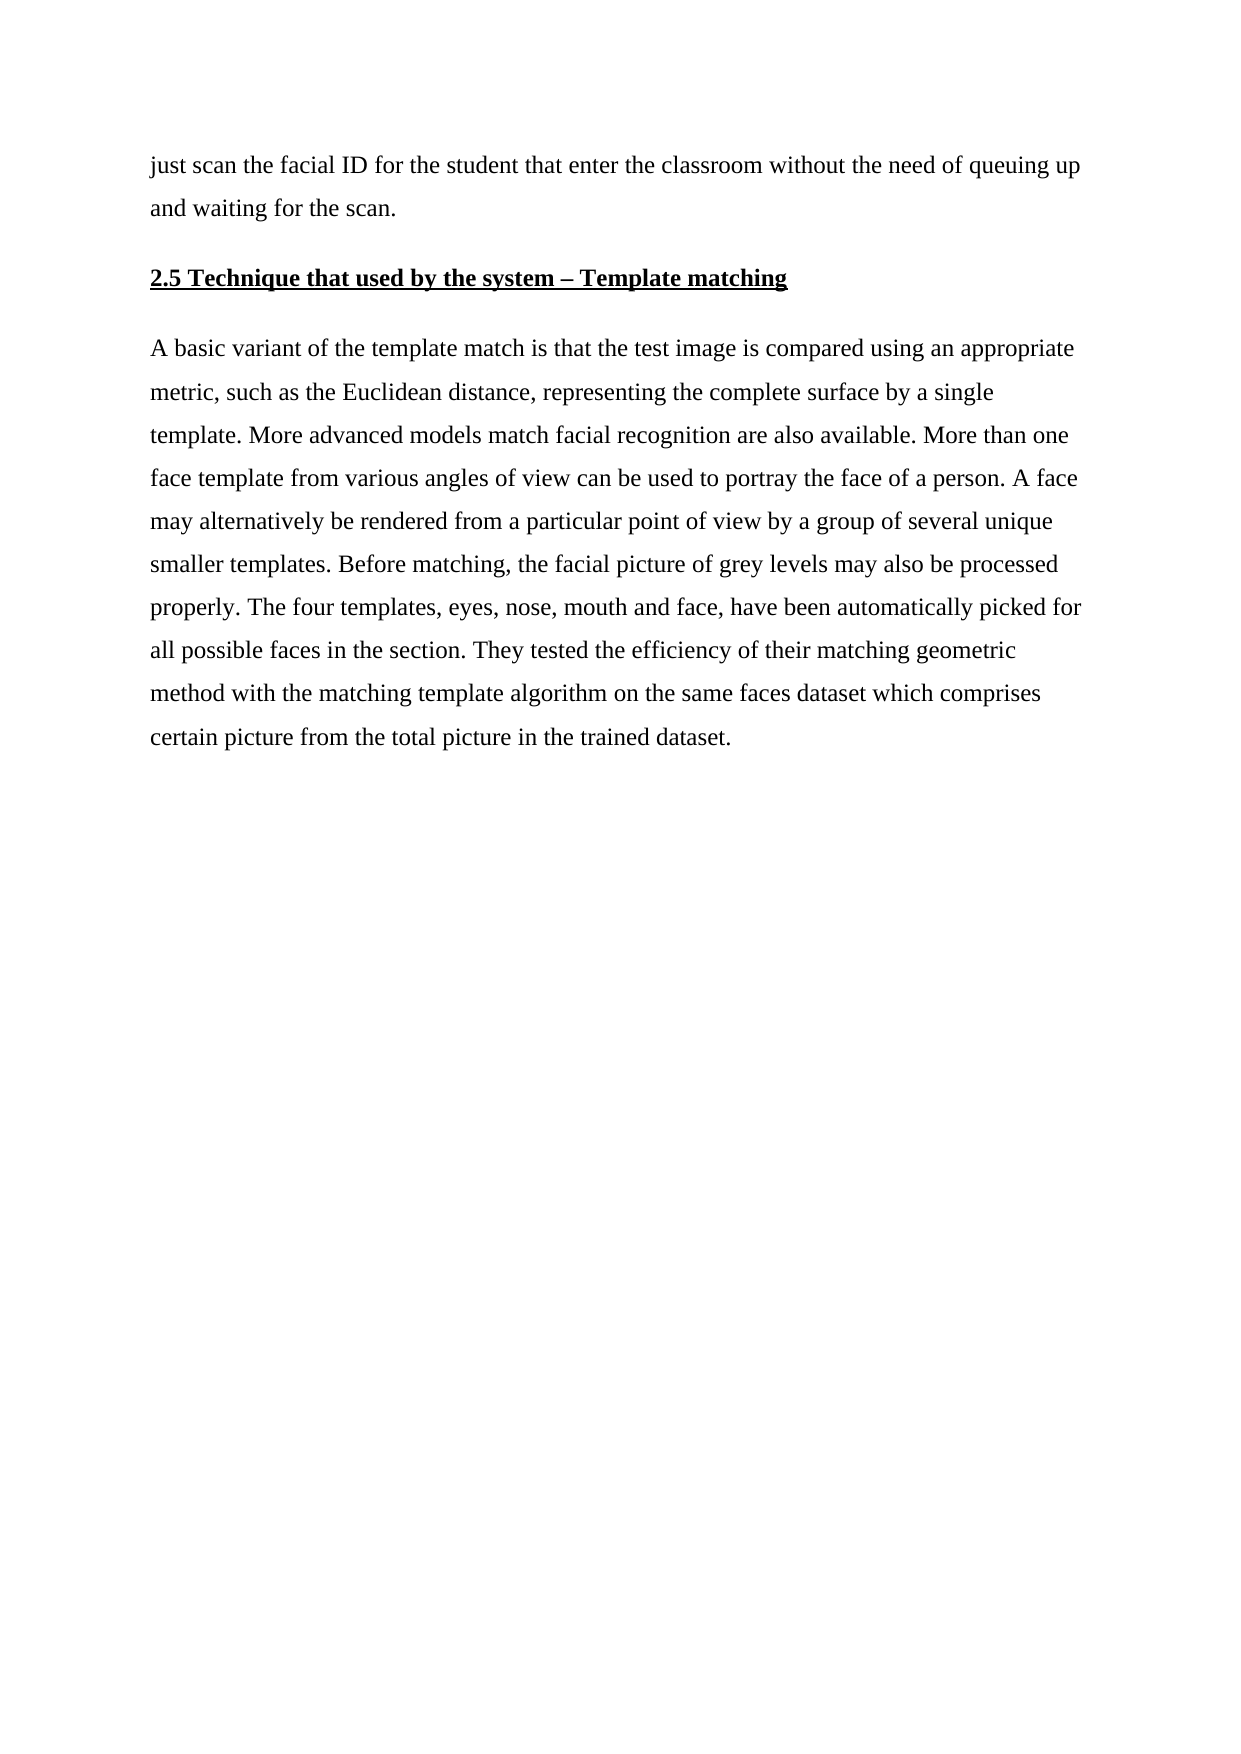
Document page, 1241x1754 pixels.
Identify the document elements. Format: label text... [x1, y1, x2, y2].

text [150, 150, 1090, 222]
text A basic variant of the template match is that the test image is compared using an appropriate metric, such as the Euclidean distance, representing the complete surface by a single template. More advanced models match facial recognition are also available. More than one face template from various angles of view can be used to portray the face of a person. A face may alternatively be rendered from a particular point of view by a group of several unique smaller templates. Before matching, the facial picture of grey levels may also be processed properly. The four templates, eyes, nose, mouth and face, have been automatically picked for all possible faces in the section. They tested the efficiency of their matching geometric method with the matching template algorithm on the same faces dataset which comprises certain picture from the total picture in the trained dataset. [150, 333, 1090, 750]
subtitle 2.5 Technique that used by the system – Template matching [150, 263, 1090, 292]
